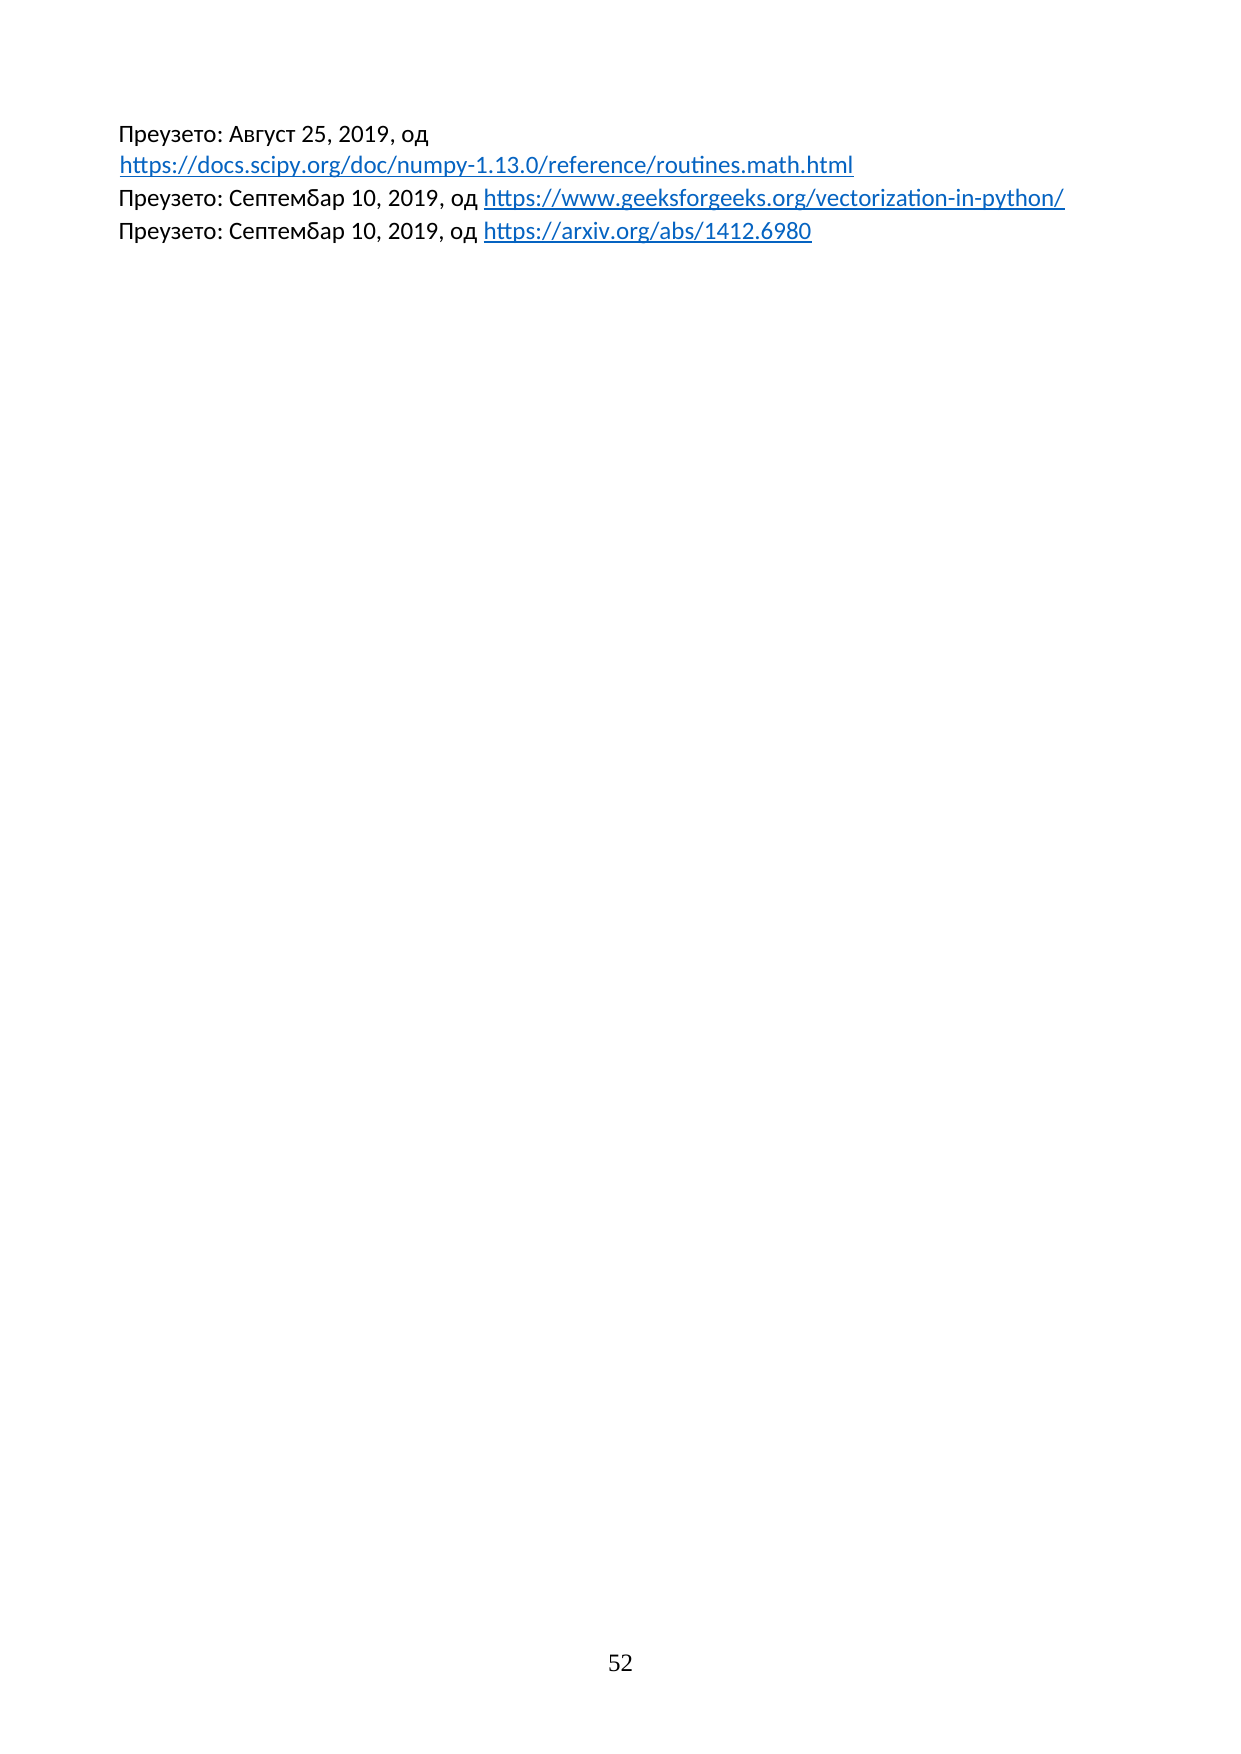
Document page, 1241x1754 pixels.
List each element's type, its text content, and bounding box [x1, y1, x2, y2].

text Преузето: Септембар 10, 2019, oд https://www.geeksforgeeks.org/vectorization-in-python/ [118, 182, 1122, 213]
text Преузето: Август 25, 2019, oд https://docs.scipy.org/doc/numpy-1.13.0/reference/routines.math.html [118, 118, 1122, 180]
text Преузето: Септембар 10, 2019, од https://arxiv.org/abs/1412.6980 [118, 215, 1122, 246]
